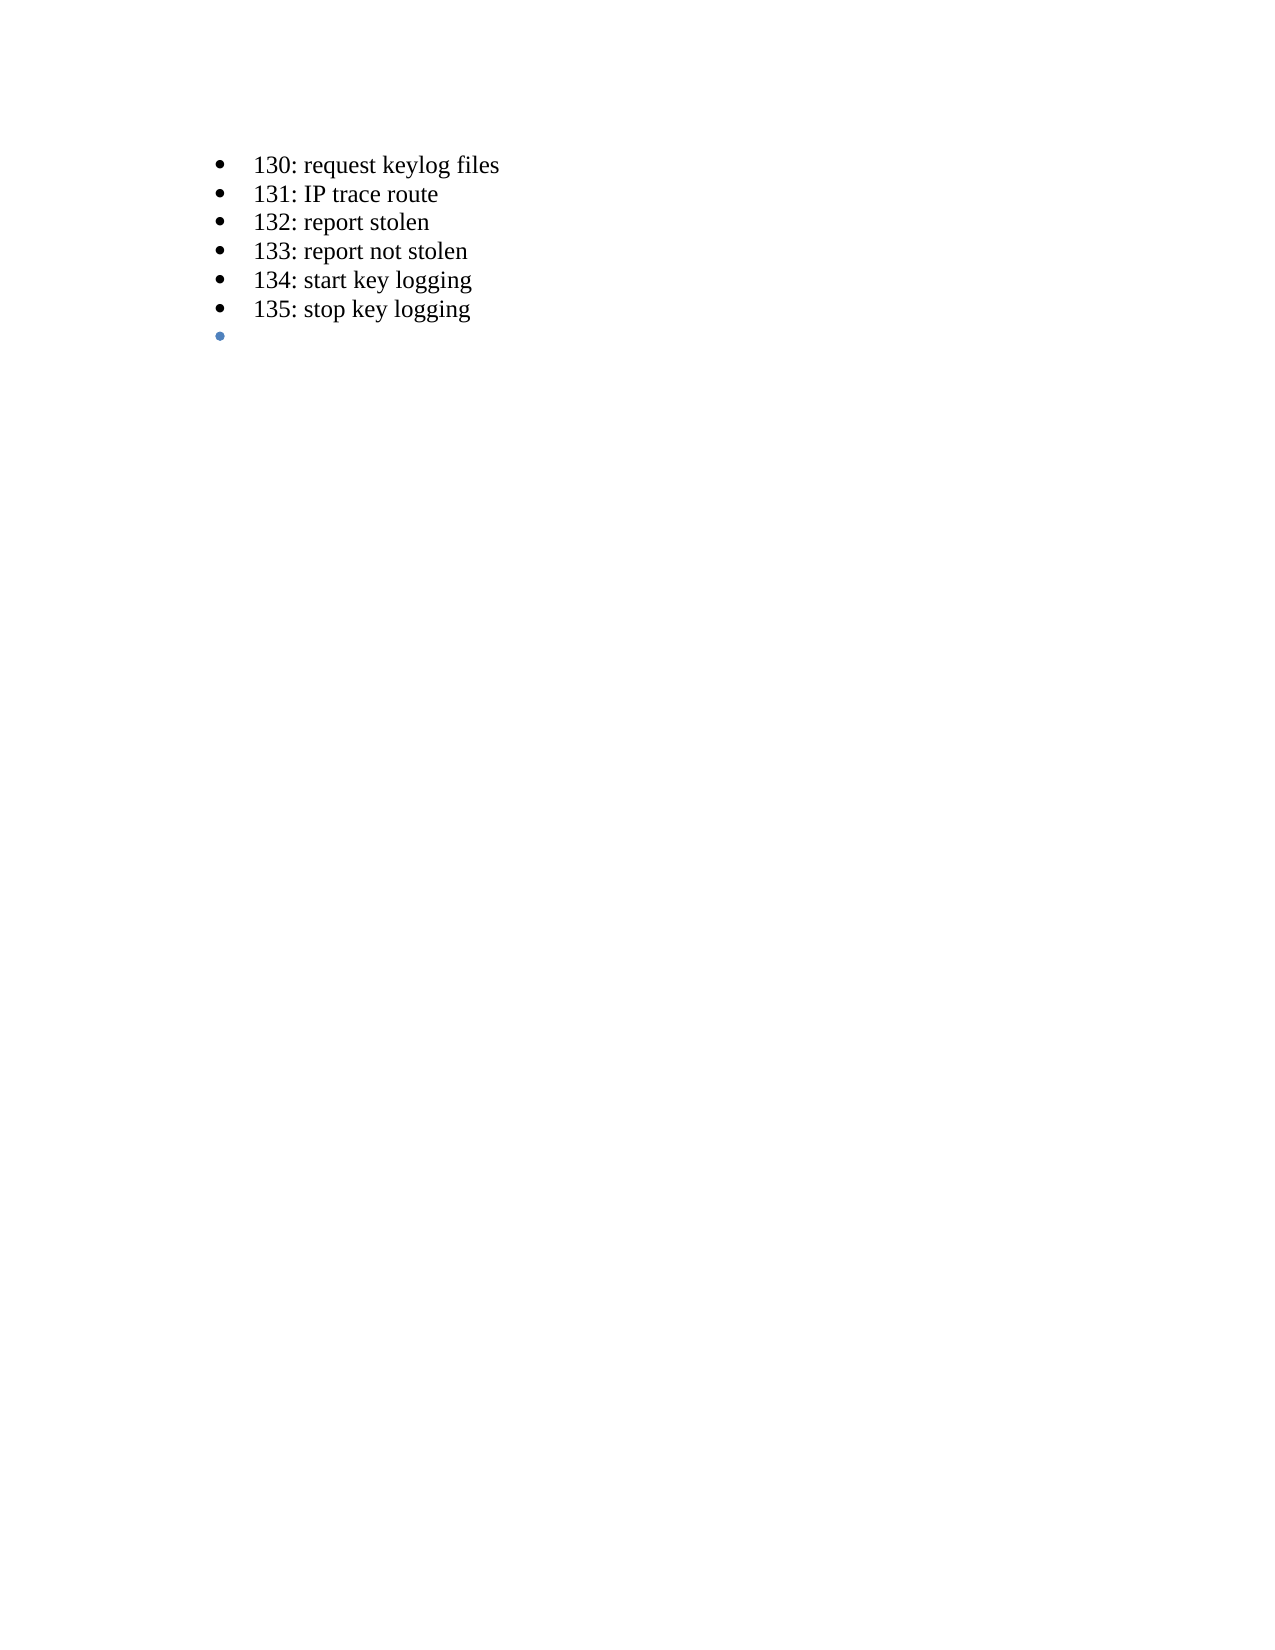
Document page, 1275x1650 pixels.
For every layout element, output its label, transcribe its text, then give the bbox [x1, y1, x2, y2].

list 131: IP trace route [216, 179, 1125, 207]
list 132: report stolen [216, 207, 1125, 236]
list 135: stop key logging [216, 294, 1125, 322]
list 134: start key logging [216, 265, 1125, 294]
list 130: request keylog files [216, 150, 1125, 179]
list 133: report not stolen [216, 236, 1125, 265]
